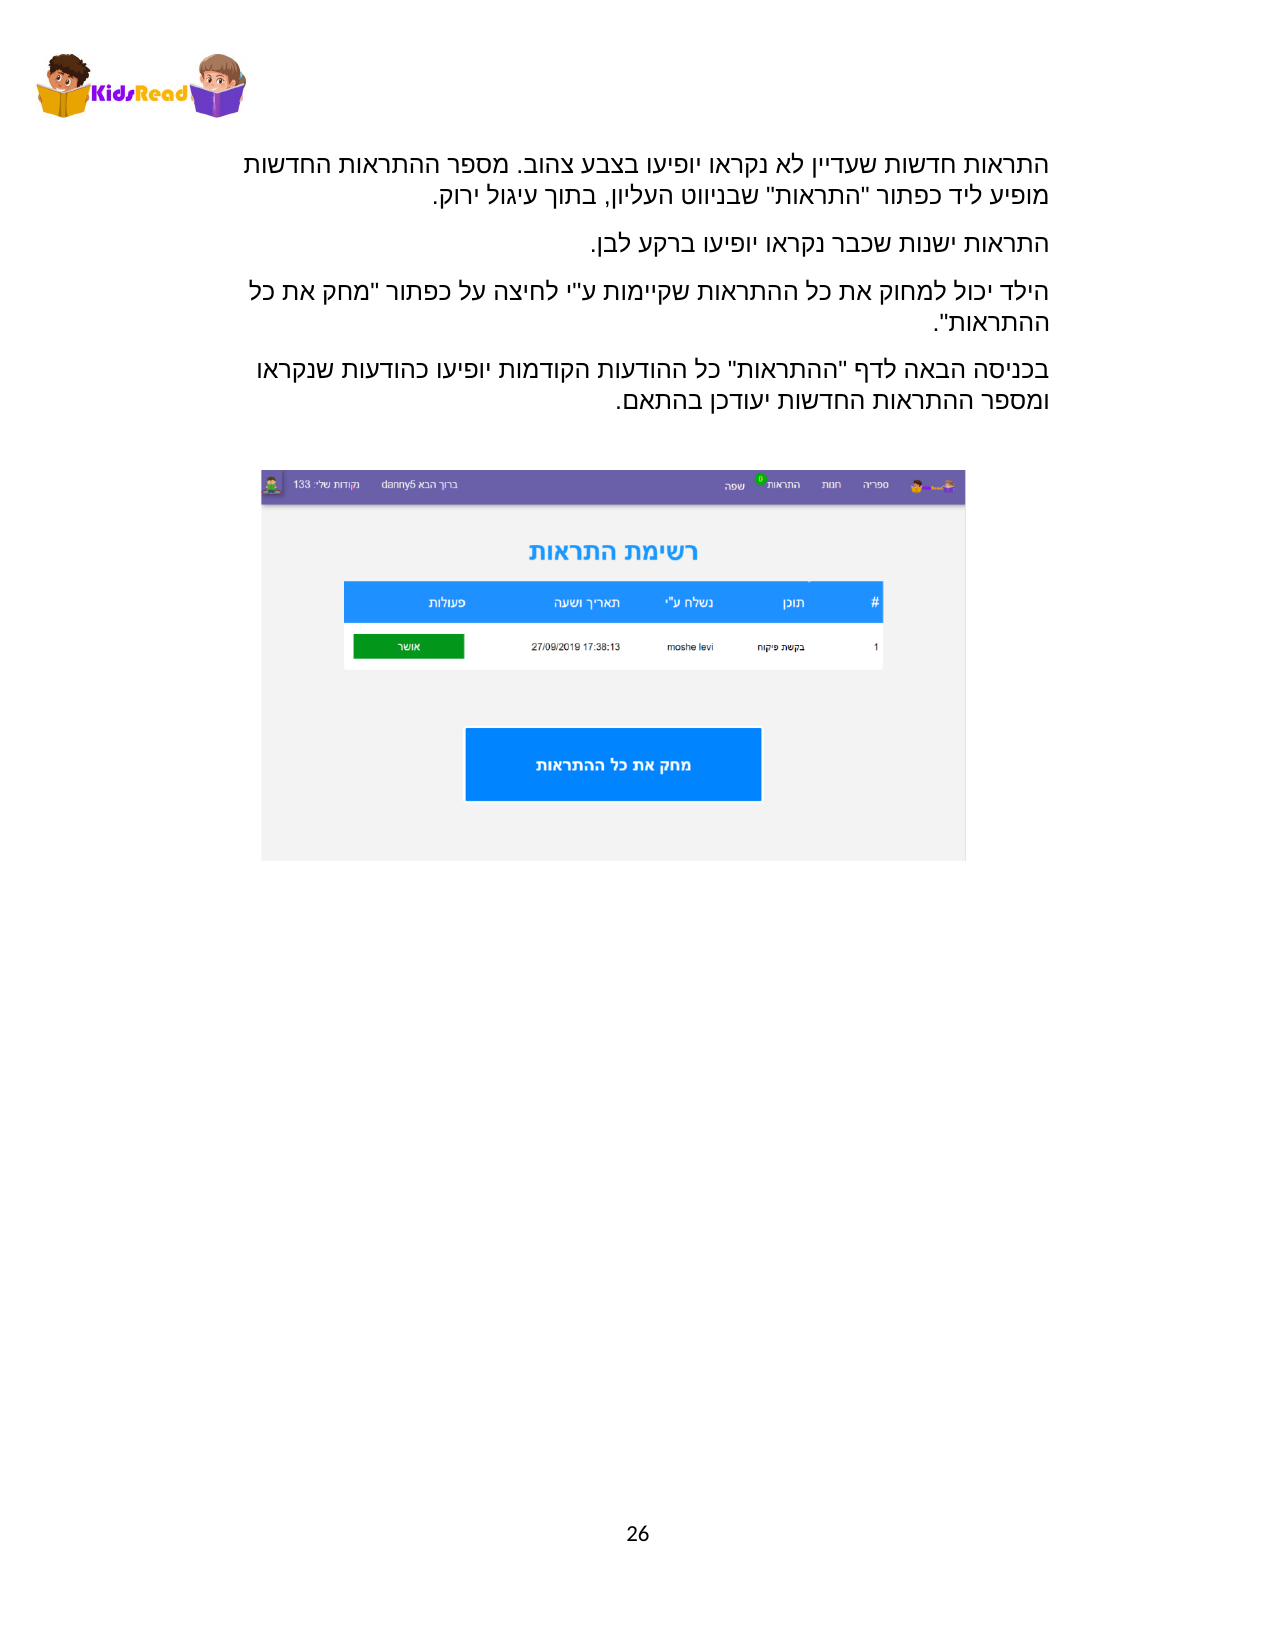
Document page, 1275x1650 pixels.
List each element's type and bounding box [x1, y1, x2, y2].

picture [261, 186, 966, 577]
picture [35, 53, 247, 118]
